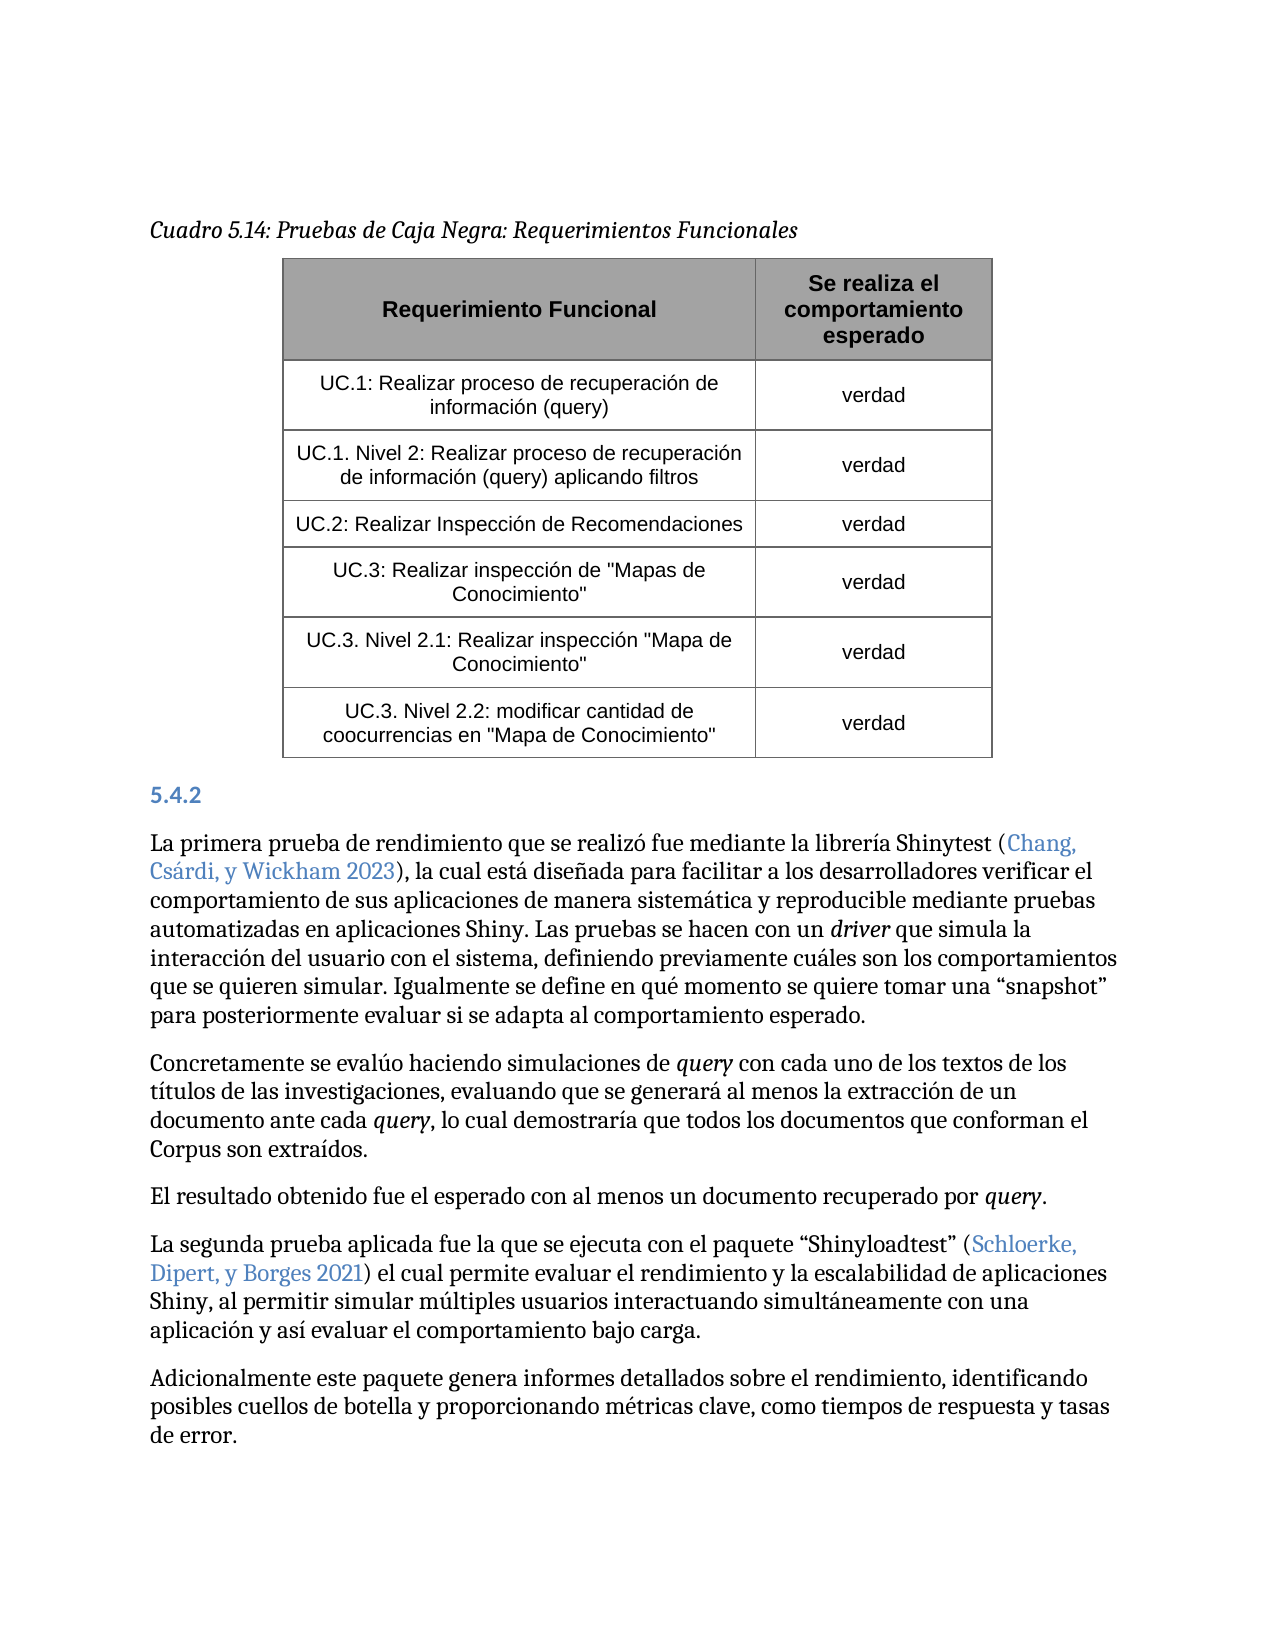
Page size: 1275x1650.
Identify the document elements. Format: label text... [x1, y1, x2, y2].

table_cell UC.2: Realizar Inspección de Recomendaciones [284, 501, 755, 546]
table_header Requerimiento Funcional [284, 259, 755, 359]
text Cuadro 5.14: Pruebas de Caja Negra: Requerimientos Funcionales [150, 216, 1125, 245]
text La primera prueba de rendimiento que se realizó fue mediante la librería Shinytest (Chang, Csárdi, y Wickham 2023), la cual está diseñada para facilitar a los desarrolladores verificar el comportamiento de sus aplicaciones de manera sistemática y reproducible mediante pruebas automatizadas en aplicaciones Shiny. Las pruebas se hacen con un driver que simula la interacción del usuario con el sistema, definiendo previamente cuáles son los comportamientos que se quieren simular. Igualmente se define en qué momento se quiere tomar una “snapshot” para posteriormente evaluar si se adapta al comportamiento esperado. [150, 828, 1125, 1030]
table_cell verdad [756, 618, 991, 687]
table_cell verdad [756, 431, 991, 499]
table_cell verdad [756, 501, 991, 546]
table_cell verdad [756, 548, 991, 616]
table_cell UC.3. Nivel 2.1: Realizar inspección "Mapa de Conocimiento" [284, 618, 755, 687]
table_cell UC.3. Nivel 2.2: modificar cantidad de coocurrencias en "Mapa de Conocimiento" [284, 688, 755, 757]
table_cell UC.3: Realizar inspección de "Mapas de Conocimiento" [284, 548, 755, 616]
table_cell UC.1: Realizar proceso de recuperación de información (query) [284, 361, 755, 429]
table_header Se realiza el comportamiento esperado [756, 259, 991, 359]
text El resultado obtenido fue el esperado con al menos un documento recuperado por query. [150, 1182, 1125, 1211]
table_cell verdad [756, 361, 991, 429]
text Concretamente se evalúo haciendo simulaciones de query con cada uno de los textos de los títulos de las investigaciones, evaluando que se generará al menos la extracción de un documento ante cada query, lo cual demostraría que todos los documentos que conforman el Corpus son extraídos. [150, 1048, 1125, 1163]
table_cell UC.1. Nivel 2: Realizar proceso de recuperación de información (query) aplicando filtros [284, 431, 755, 499]
text Adicionalmente este paquete genera informes detallados sobre el rendimiento, identificando posibles cuellos de botella y proporcionando métricas clave, como tiempos de respuesta y tasas de error. [150, 1363, 1125, 1450]
subtitle 5.4.2 Rendimiento: [150, 779, 1125, 810]
table_cell verdad [756, 688, 991, 757]
text La segunda prueba aplicada fue la que se ejecuta con el paquete “Shinyloadtest” (Schloerke, Dipert, y Borges 2021) el cual permite evaluar el rendimiento y la escalabilidad de aplicaciones Shiny, al permitir simular múltiples usuarios interactuando simultáneamente con una aplicación y así evaluar el comportamiento bajo carga. [150, 1230, 1125, 1345]
